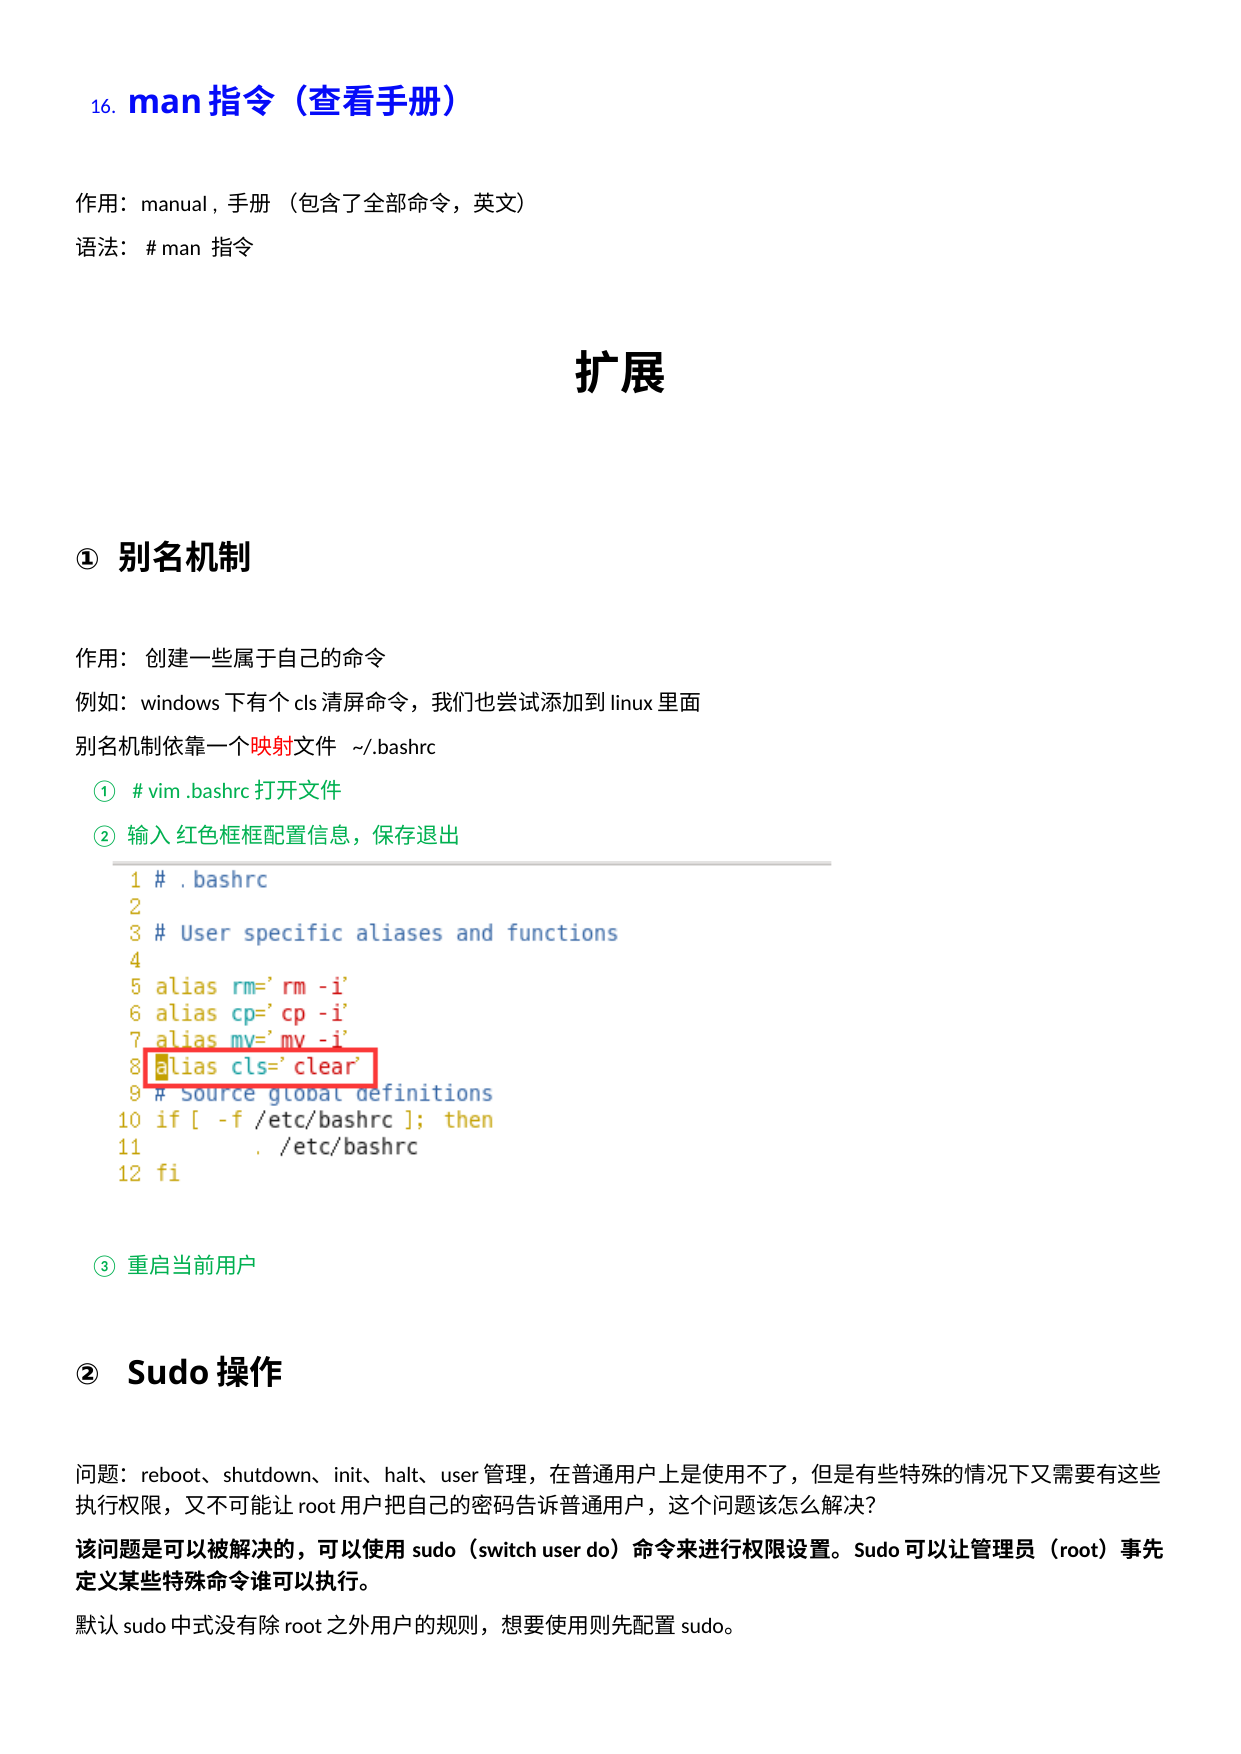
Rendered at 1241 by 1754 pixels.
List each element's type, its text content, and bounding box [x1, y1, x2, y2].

text 问题：reboot、shutdown、init、halt、user管理，在普通用户上是使用不了，但是有些特殊的情况下又需要有这些执行权限，又不可能让root用户把自己的密码告诉普通用户，这个问题该怎么解决？ [75, 1457, 1165, 1520]
text 该问题是可以被解决的，可以使用sudo（switch user do）命令来进行权限设置。Sudo可以让管理员（root）事先定义某些特殊命令谁可以执行。 [75, 1532, 1165, 1596]
subtitle man指令（查看手册） [90, 75, 1165, 123]
text 默认sudo中式没有除root之外用户的规则，想要使用则先配置sudo。 [75, 1608, 1165, 1640]
list # vim .bashrc 打开文件 [90, 773, 1165, 805]
subtitle Sudo操作 [75, 1346, 1165, 1394]
list 重启当前用户 [90, 1248, 1165, 1279]
text 别名机制依靠一个映射文件 ~/.bashrc [75, 729, 1165, 761]
picture [112, 861, 832, 1197]
text 例如：windows下有个cls清屏命令，我们也尝试添加到linux里面 [75, 685, 1165, 717]
subtitle 别名机制 [75, 531, 1165, 579]
text 语法： # man 指令 [75, 230, 1165, 262]
text 作用：manual , 手册 （包含了全部命令，英文） [75, 186, 1165, 217]
text 作用： 创建一些属于自己的命令 [75, 641, 1165, 673]
subtitle 扩展 [75, 336, 1165, 403]
list 输入 红色框框配置信息，保存退出 [90, 818, 1165, 849]
